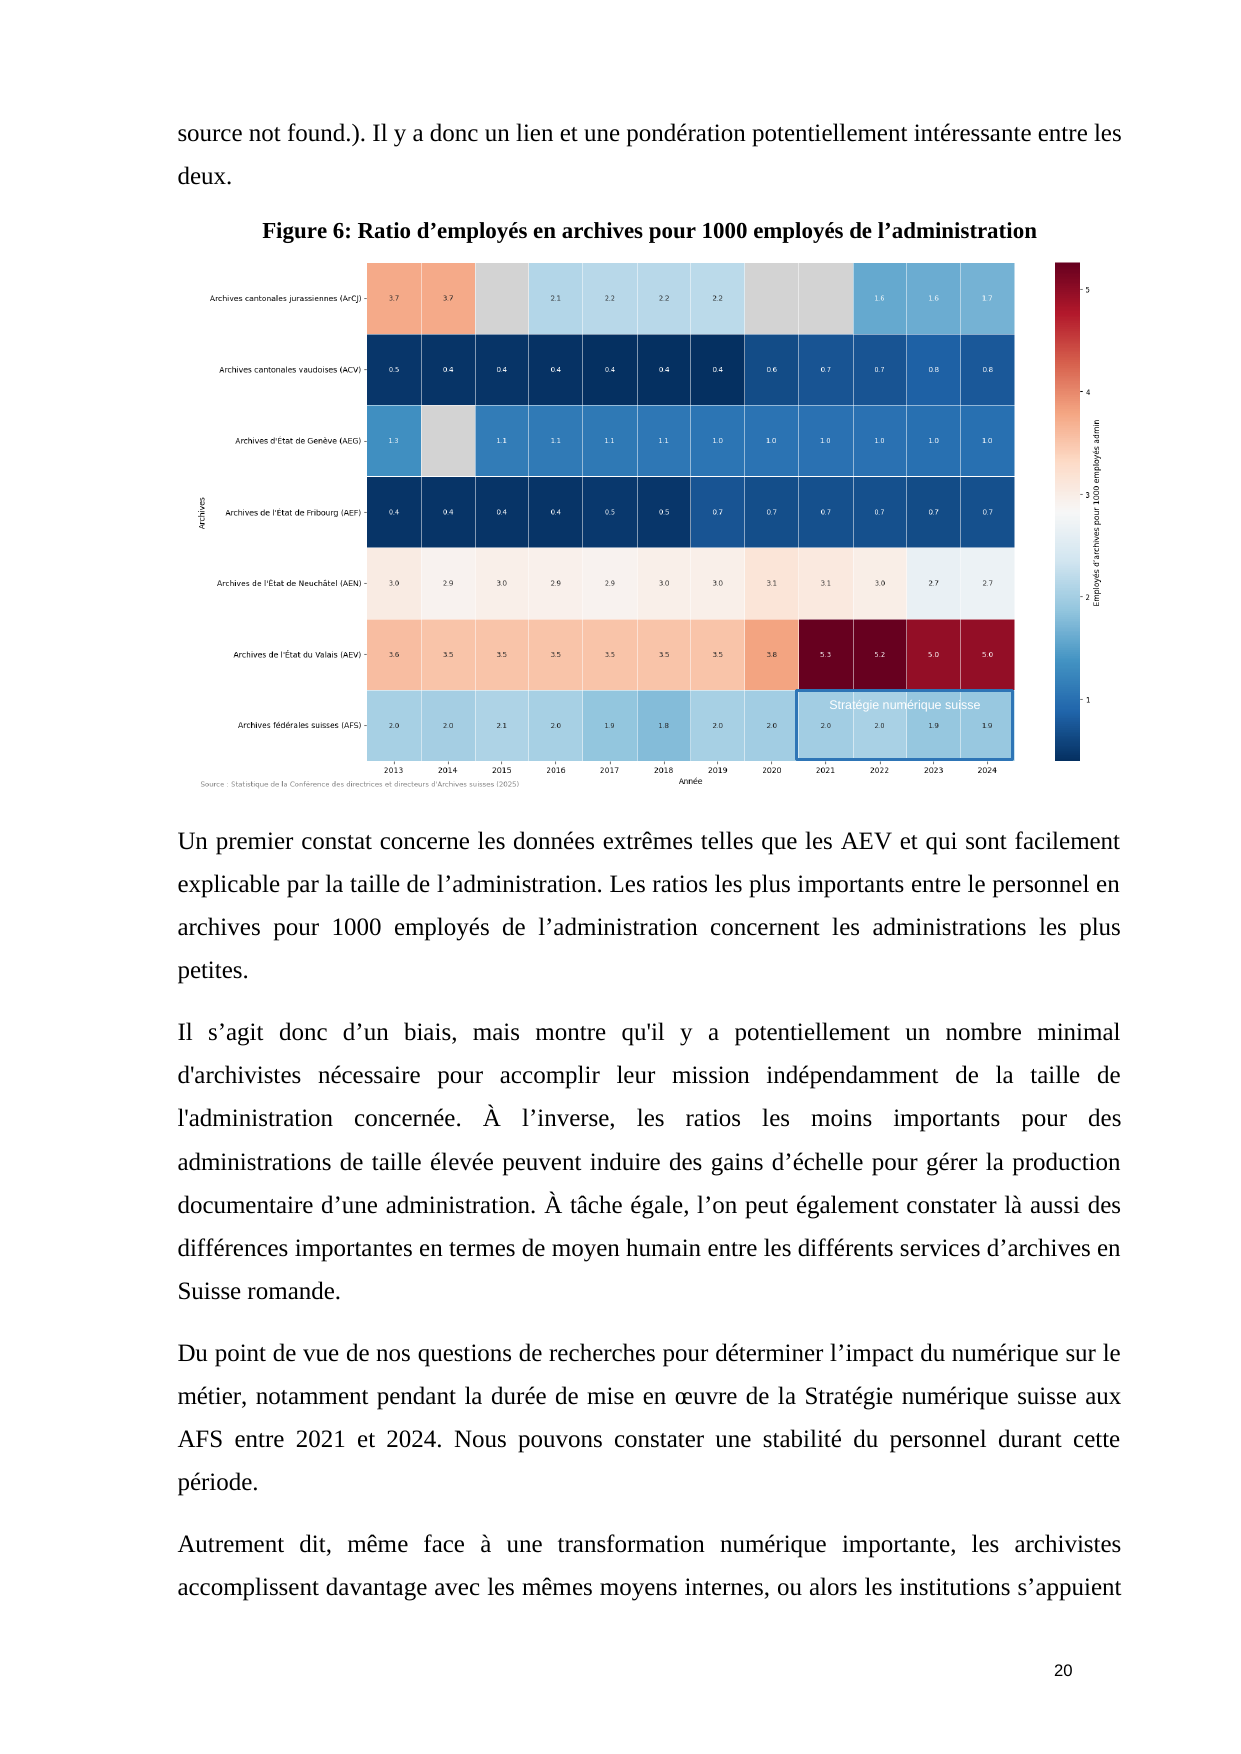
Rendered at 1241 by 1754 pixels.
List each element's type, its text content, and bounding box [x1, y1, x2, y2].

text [177, 1529, 1122, 1601]
text Il s’agit donc d’un biais, mais montre qu'il y a potentiellement un nombre minimal d'archivistes nécessaire pour accomplir leur mission indépendamment de la taille de l'administration concernée. À l’inverse, les ratios les moins importants pour des administrations de taille élevée peuvent induire des gains d’échelle pour gérer la production documentaire d’une administration. À tâche égale, l’on peut également constater là aussi des différences importantes en termes de moyen humain entre les différents services d’archives en Suisse romande. [177, 1017, 1122, 1305]
text Un premier constat concerne les données extrêmes telles que les AEV et qui sont facilement explicable par la taille de l’administration. Les ratios les plus importants entre le personnel en archives pour 1000 employés de l’administration concernent les administrations les plus petites. [177, 826, 1122, 984]
text Du point de vue de nos questions de recherches pour déterminer l’impact du numérique sur le métier, notamment pendant la durée de mise en œuvre de la Stratégie numérique suisse aux AFS entre 2021 et 2024. Nous pouvons constater une stabilité du personnel durant cette période. [177, 1338, 1122, 1496]
picture [193, 262, 1106, 793]
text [177, 118, 1122, 190]
text Figure 6: Ratio d’employés en archives pour 1000 employés de l’administration [177, 217, 1122, 243]
